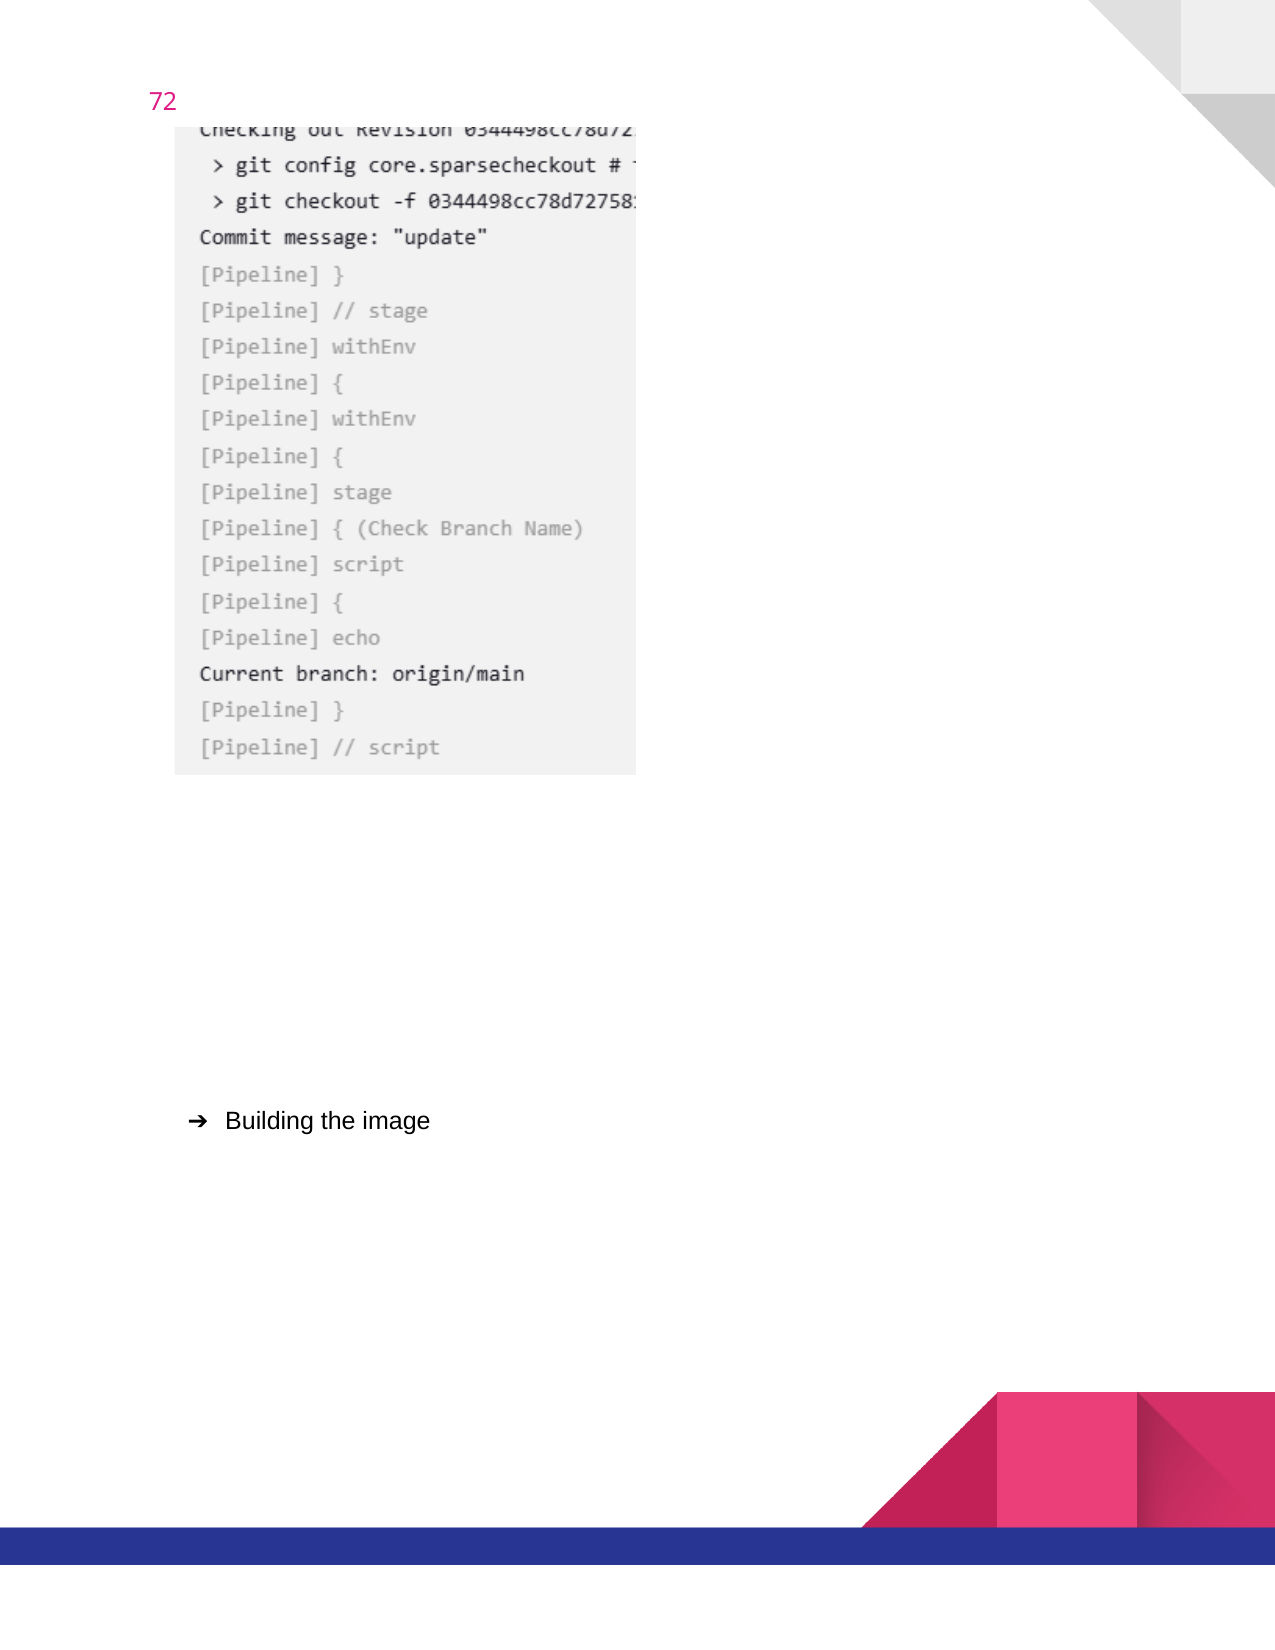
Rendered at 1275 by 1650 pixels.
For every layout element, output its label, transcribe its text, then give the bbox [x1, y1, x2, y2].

picture [1087, 0, 1275, 188]
list Building the image [187, 1106, 1125, 1135]
picture [150, 127, 636, 775]
picture [0, 1390, 1275, 1565]
